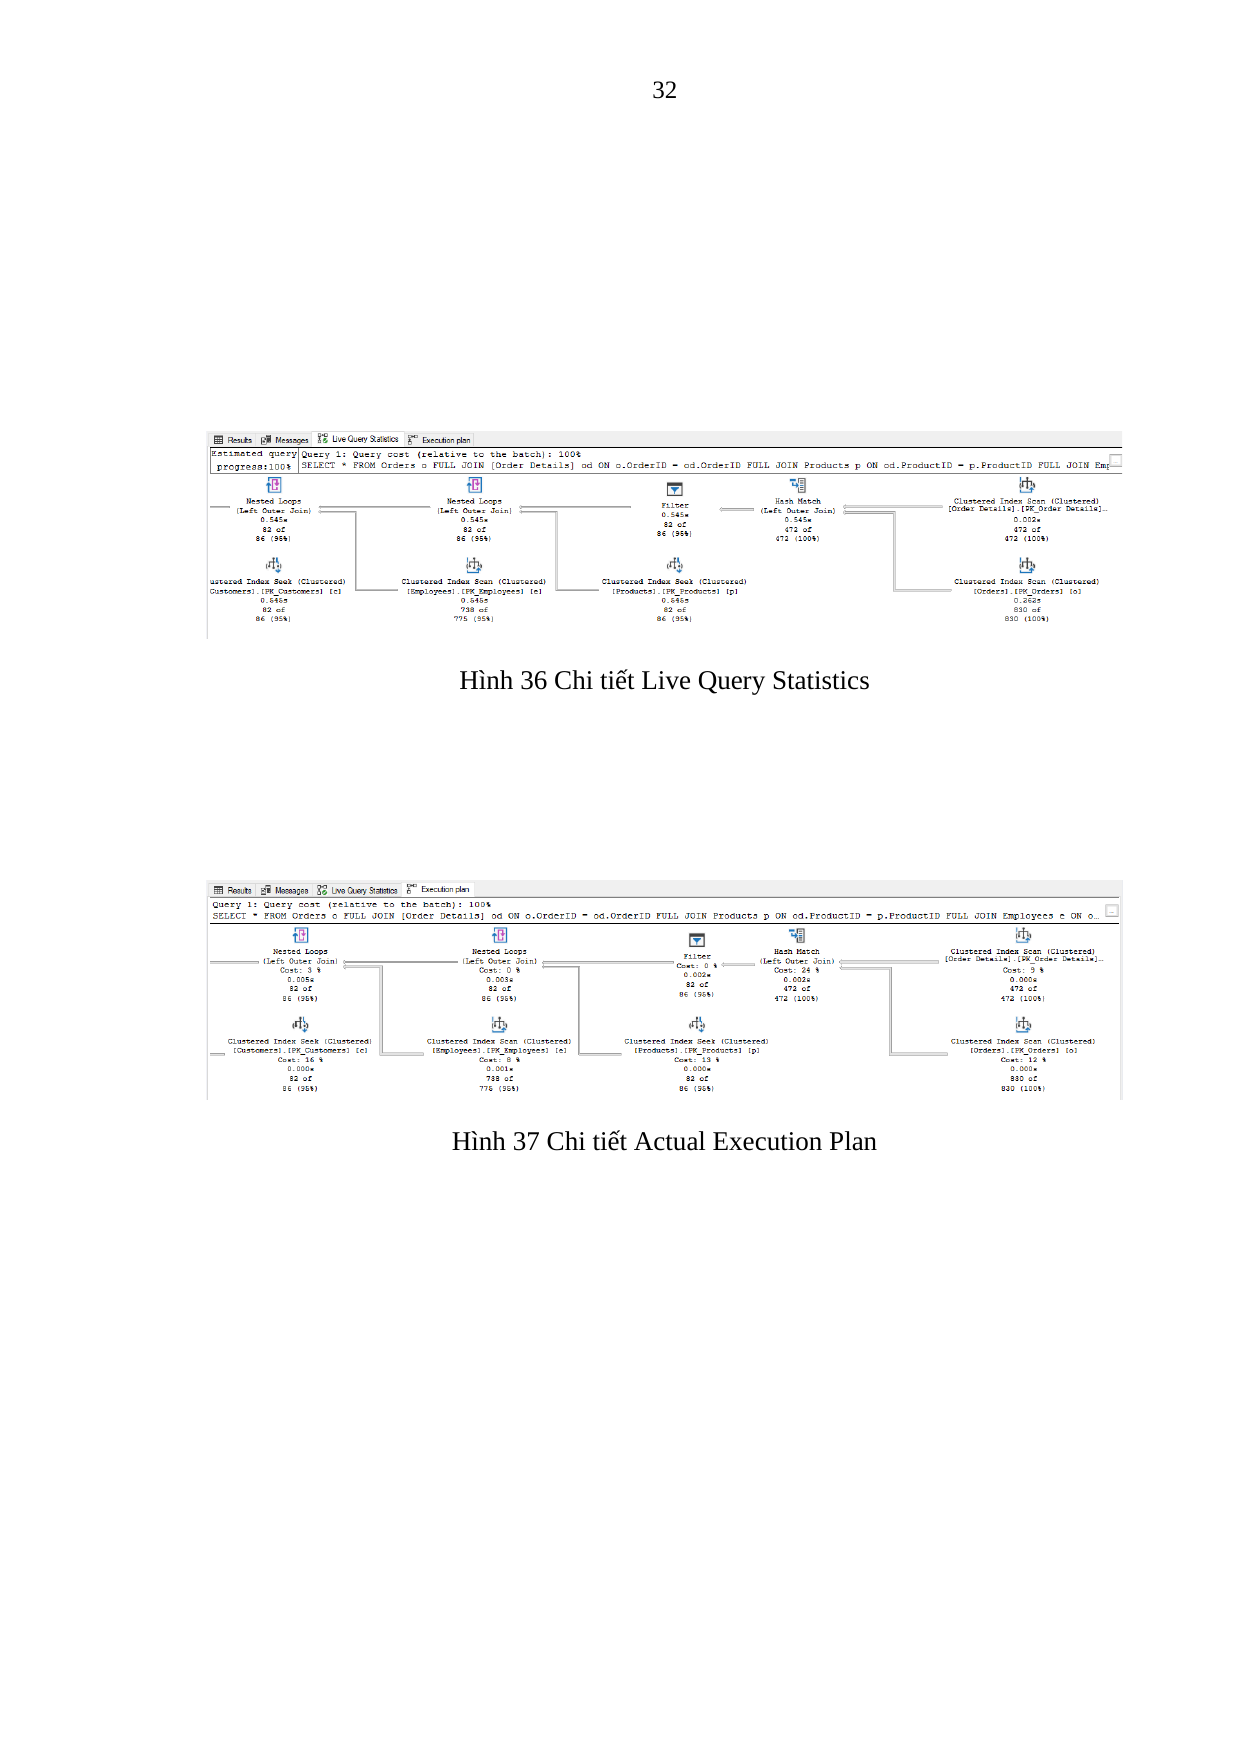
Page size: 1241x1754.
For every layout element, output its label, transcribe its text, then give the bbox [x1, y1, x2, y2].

text Hình 36 Chi tiết Live Query Statistics [207, 664, 1122, 695]
picture [206, 431, 1123, 639]
picture [206, 880, 1123, 1100]
text Hình 37 Chi tiết Actual Execution Plan [207, 1124, 1122, 1156]
